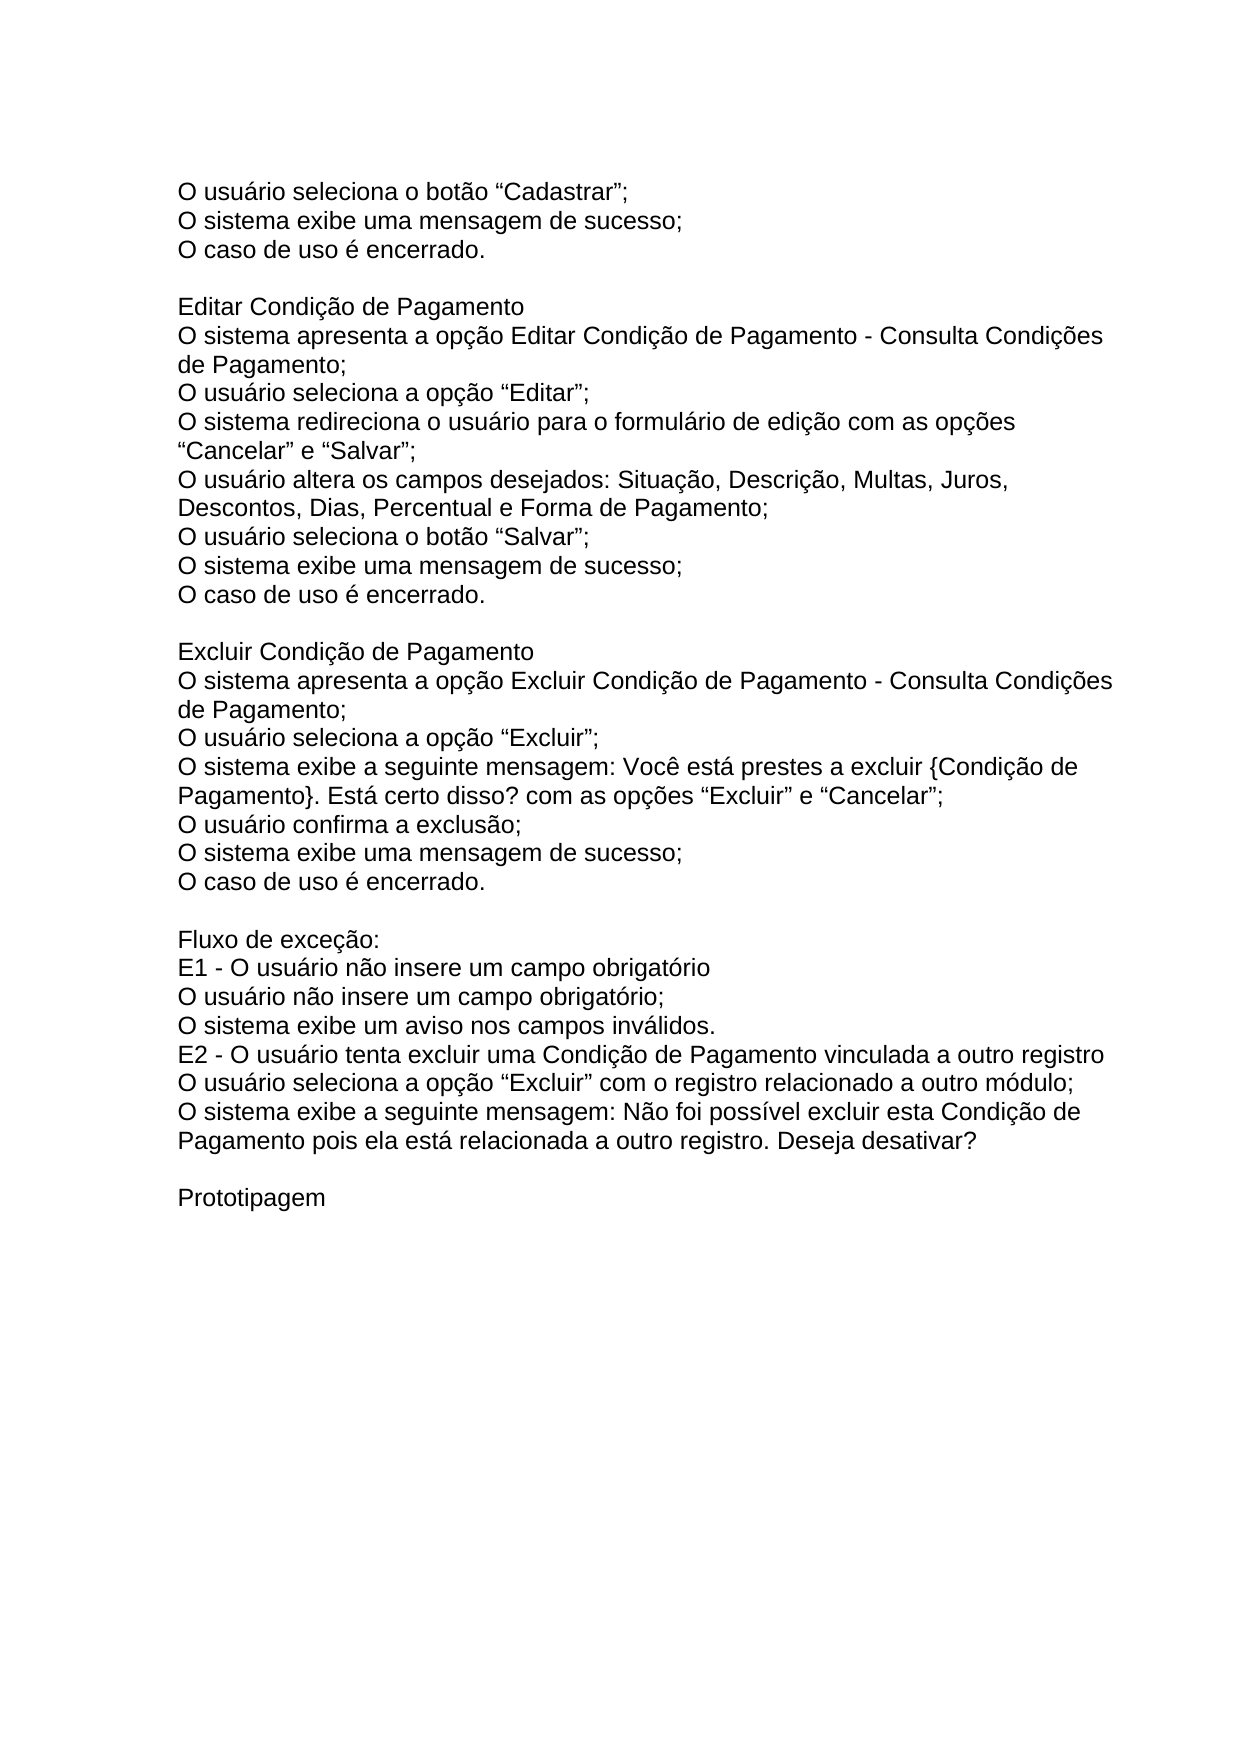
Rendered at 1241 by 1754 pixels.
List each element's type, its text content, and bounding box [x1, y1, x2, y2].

text O sistema exibe a seguinte mensagem: Não foi possível excluir esta Condição de Pagamento pois ela está relacionada a outro registro. Deseja desativar? [177, 1097, 1122, 1155]
text E2 - O usuário tenta excluir uma Condição de Pagamento vinculada a outro registro [177, 1040, 1122, 1068]
text O usuário seleciona a opção “Excluir”; [177, 723, 1122, 752]
text O caso de uso é encerrado. [177, 867, 1122, 896]
text O sistema apresenta a opção Excluir Condição de Pagamento - Consulta Condições de Pagamento; [177, 666, 1122, 723]
text Excluir Condição de Pagamento [177, 637, 1122, 666]
text E1 - O usuário não insere um campo obrigatório [177, 953, 1122, 982]
text O usuário seleciona a opção “Editar”; [177, 378, 1122, 407]
text Editar Condição de Pagamento [177, 292, 1122, 321]
text O usuário seleciona a opção “Excluir” com o registro relacionado a outro módulo; [177, 1068, 1122, 1097]
text O sistema exibe uma mensagem de sucesso; [177, 206, 1122, 235]
text O usuário seleciona o botão “Salvar”; [177, 522, 1122, 551]
text O usuário altera os campos desejados: Situação, Descrição, Multas, Juros, Descontos, Dias, Percentual e Forma de Pagamento; [177, 465, 1122, 522]
text O sistema exibe uma mensagem de sucesso; [177, 551, 1122, 580]
text O sistema exibe uma mensagem de sucesso; [177, 838, 1122, 867]
text O sistema exibe a seguinte mensagem: Você está prestes a excluir {Condição de Pagamento}. Está certo disso? com as opções “Excluir” e “Cancelar”; [177, 752, 1122, 810]
text Fluxo de exceção: [177, 925, 1122, 953]
text O caso de uso é encerrado. [177, 235, 1122, 263]
text O sistema exibe um aviso nos campos inválidos. [177, 1011, 1122, 1040]
text Prototipagem [177, 1183, 1122, 1212]
text O caso de uso é encerrado. [177, 580, 1122, 608]
text O usuário confirma a exclusão; [177, 810, 1122, 838]
text O usuário não insere um campo obrigatório; [177, 982, 1122, 1011]
text O sistema redireciona o usuário para o formulário de edição com as opções “Cancelar” e “Salvar”; [177, 407, 1122, 465]
text O usuário seleciona o botão “Cadastrar”; [177, 177, 1122, 206]
text O sistema apresenta a opção Editar Condição de Pagamento - Consulta Condições de Pagamento; [177, 321, 1122, 378]
